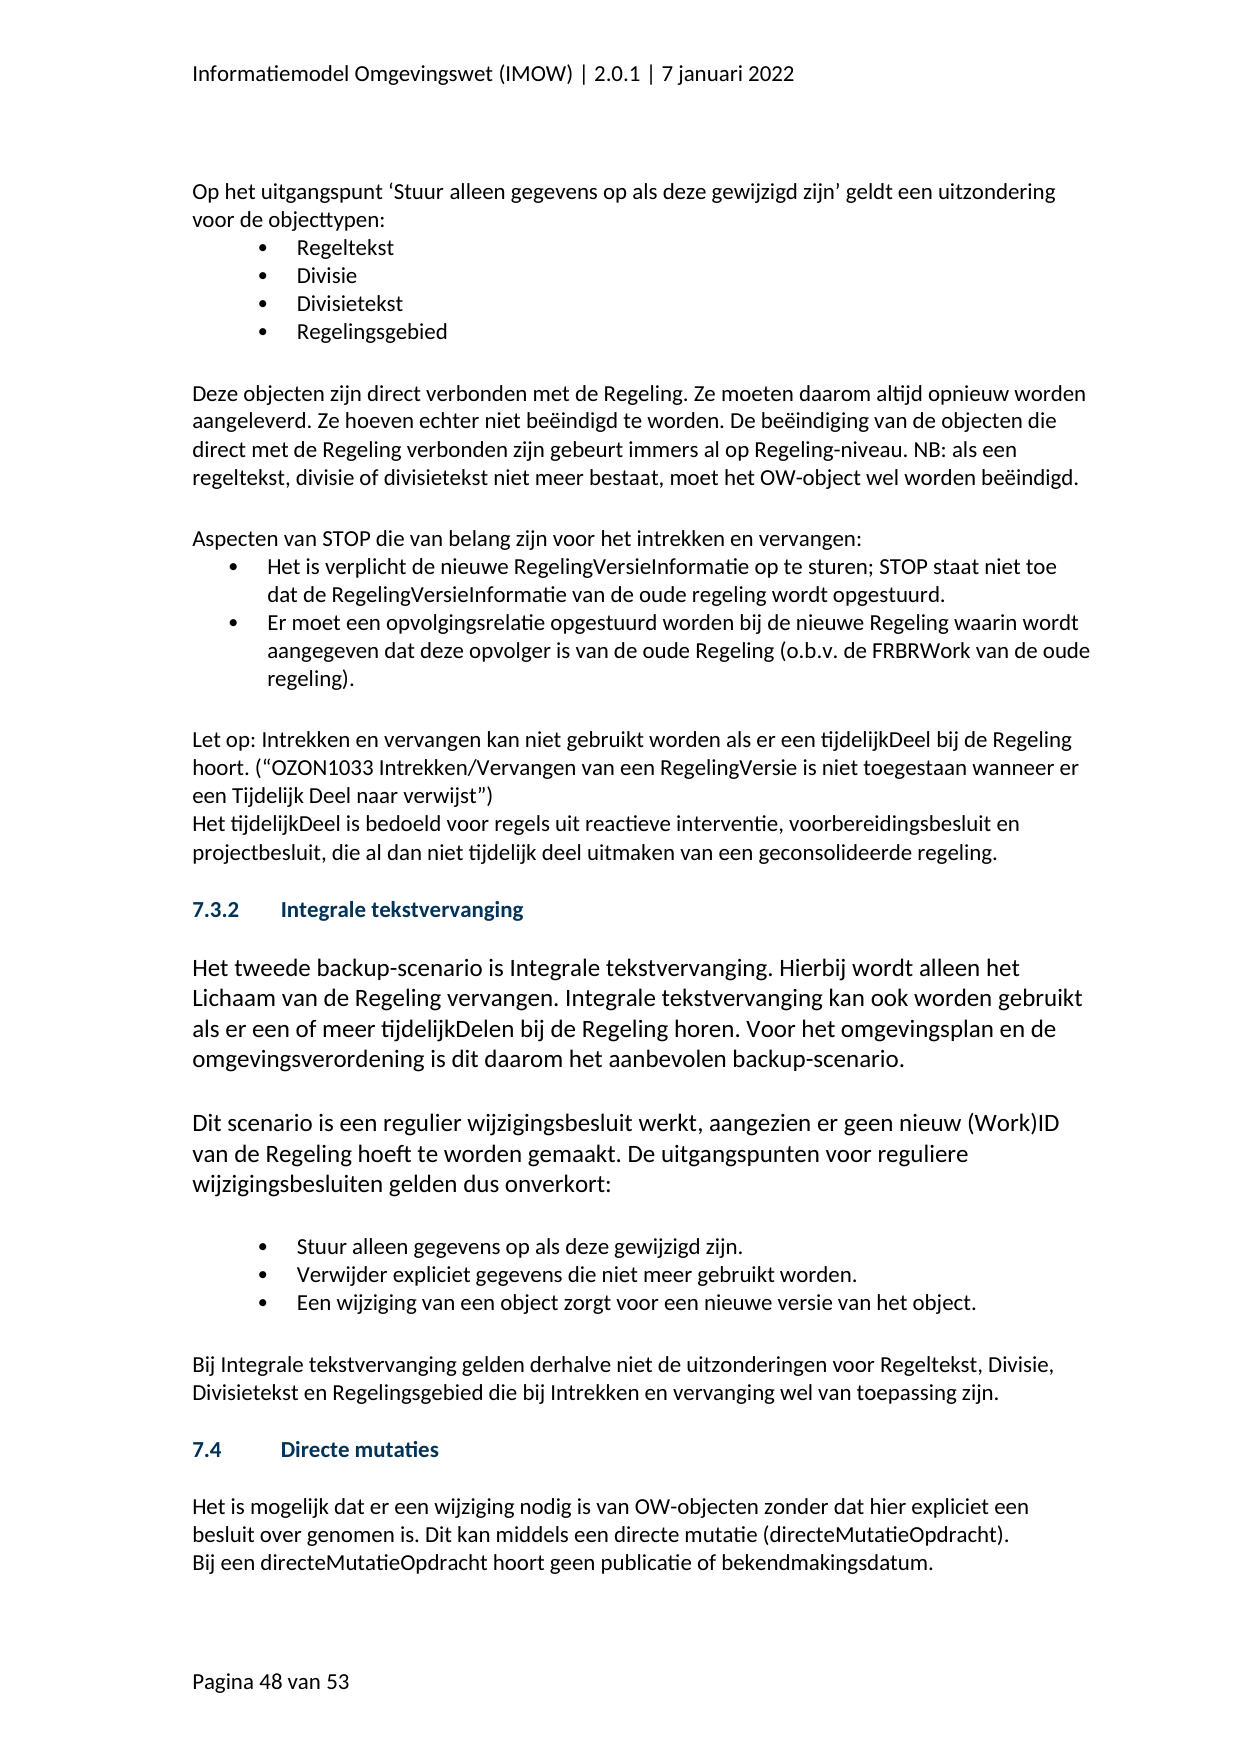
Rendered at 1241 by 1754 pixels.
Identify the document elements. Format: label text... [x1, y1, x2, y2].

text Op het uitgangspunt ‘Stuur alleen gegevens op als deze gewijzigd zijn’ geldt een uitzondering voor de objecttypen: [192, 177, 1092, 233]
list Een wijziging van een object zorgt voor een nieuwe versie van het object. [259, 1288, 1092, 1316]
list Regelingsgebied [259, 317, 1092, 345]
subtitle Integrale tekstvervanging [192, 895, 1092, 923]
text Deze objecten zijn direct verbonden met de Regeling. Ze moeten daarom altijd opnieuw worden aangeleverd. Ze hoeven echter niet beëindigd te worden. De beëindiging van de objecten die direct met de Regeling verbonden zijn gebeurt immers al op Regeling-niveau. NB: als een regeltekst, divisie of divisietekst niet meer bestaat, moet het OW-object wel worden beëindigd. [192, 379, 1092, 491]
text Het is mogelijk dat er een wijziging nodig is van OW-objecten zonder dat hier expliciet een besluit over genomen is. Dit kan middels een directe mutatie (directeMutatieOpdracht). [192, 1492, 1092, 1548]
text Let op: Intrekken en vervangen kan niet gebruikt worden als er een tijdelijkDeel bij de Regeling hoort. (“OZON1033 Intrekken/Vervangen van een RegelingVersie is niet toegestaan wanneer er een Tijdelijk Deel naar verwijst”) [192, 726, 1092, 809]
list Stuur alleen gegevens op als deze gewijzigd zijn. [259, 1232, 1092, 1260]
list Het is verplicht de nieuwe RegelingVersieInformatie op te sturen; STOP staat niet toe dat de RegelingVersieInformatie van de oude regeling wordt opgestuurd. [229, 552, 1092, 608]
text Aspecten van STOP die van belang zijn voor het intrekken en vervangen: [192, 524, 1092, 552]
text Het tijdelijkDeel is bedoeld voor regels uit reactieve interventie, voorbereidingsbesluit en projectbesluit, die al dan niet tijdelijk deel uitmaken van een geconsolideerde regeling. [192, 809, 1092, 866]
text Bij een directeMutatieOpdracht hoort geen publicatie of bekendmakingsdatum. [192, 1548, 1092, 1576]
subtitle Directe mutaties [192, 1435, 1092, 1463]
list Verwijder expliciet gegevens die niet meer gebruikt worden. [259, 1260, 1092, 1288]
list Regeltekst [259, 233, 1092, 261]
text Het tweede backup-scenario is Integrale tekstvervanging. Hierbij wordt alleen het Lichaam van de Regeling vervangen. Integrale tekstvervanging kan ook worden gebruikt als er een of meer tijdelijkDelen bij de Regeling horen. Voor het omgevingsplan en de omgevingsverordening is dit daarom het aanbevolen backup-scenario. [192, 952, 1092, 1074]
list Er moet een opvolgingsrelatie opgestuurd worden bij de nieuwe Regeling waarin wordt aangegeven dat deze opvolger is van de oude Regeling (o.b.v. de FRBRWork van de oude regeling). [229, 608, 1092, 692]
list Divisietekst [259, 289, 1092, 317]
text Bij Integrale tekstvervanging gelden derhalve niet de uitzonderingen voor Regeltekst, Divisie, Divisietekst en Regelingsgebied die bij Intrekken en vervanging wel van toepassing zijn. [192, 1350, 1092, 1406]
list Divisie [259, 261, 1092, 289]
text Dit scenario is een regulier wijzigingsbesluit werkt, aangezien er geen nieuw (Work)ID van de Regeling hoeft te worden gemaakt. De uitgangspunten voor reguliere wijzigingsbesluiten gelden dus onverkort: [192, 1107, 1092, 1199]
